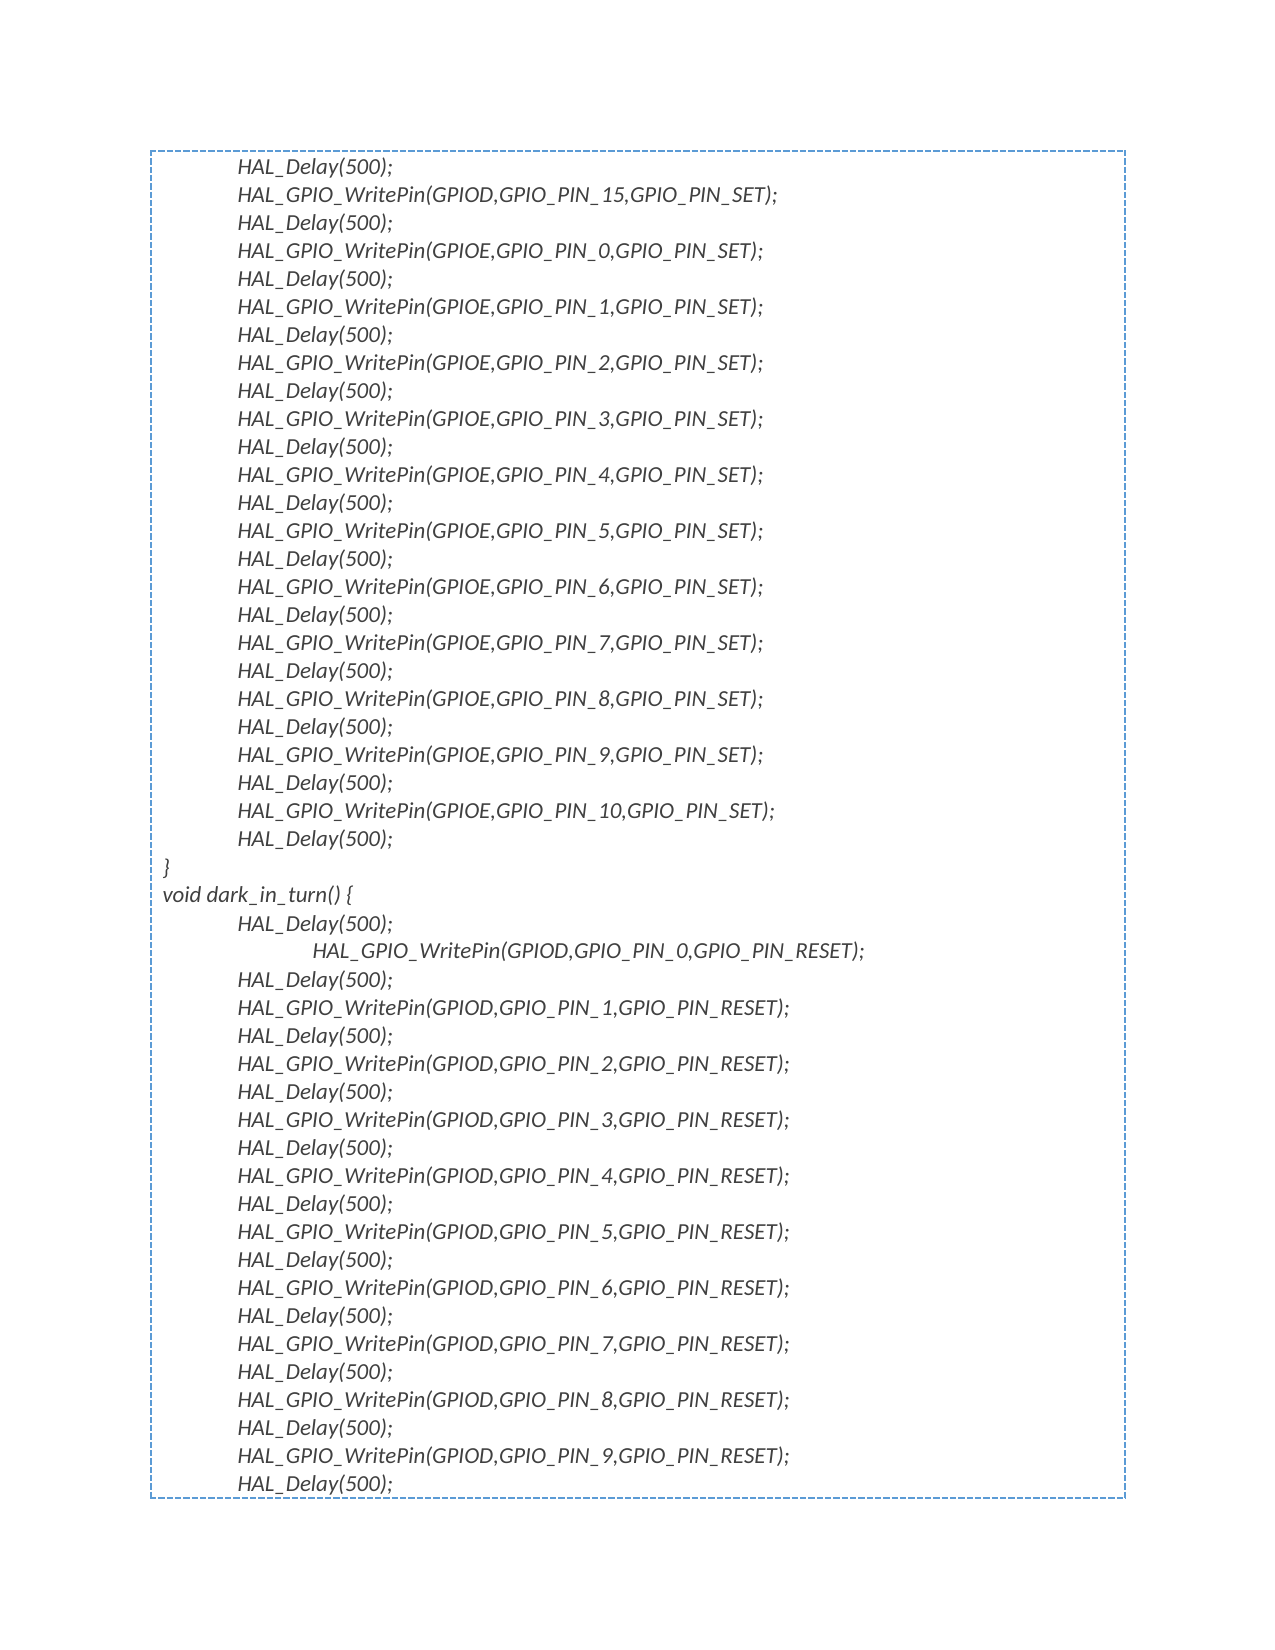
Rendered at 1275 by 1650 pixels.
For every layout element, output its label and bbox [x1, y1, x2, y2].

table_header [151, 150, 1125, 1497]
